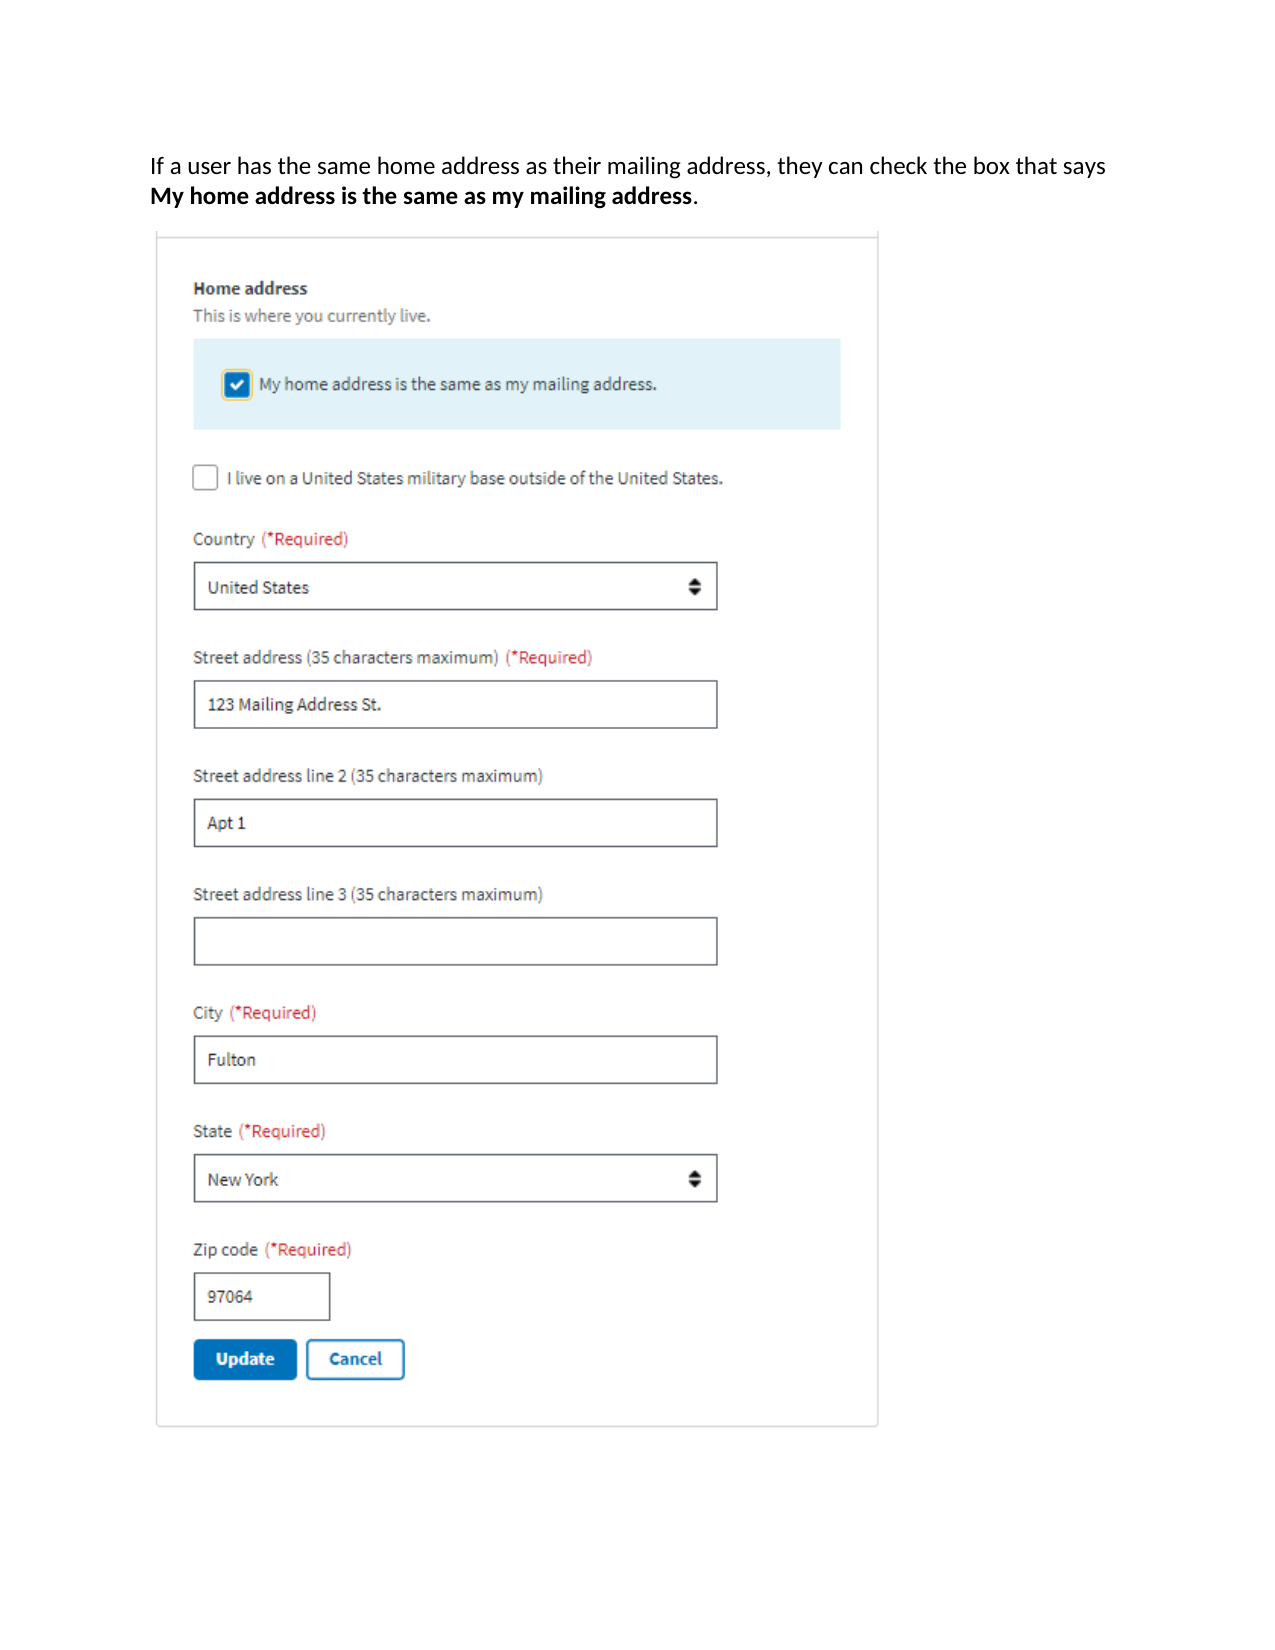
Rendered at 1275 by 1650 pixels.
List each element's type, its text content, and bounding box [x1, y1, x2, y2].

text If a user has the same home address as their mailing address, they can check the box that says My home address is the same as my mailing address. [150, 150, 1125, 211]
picture [150, 231, 885, 1432]
